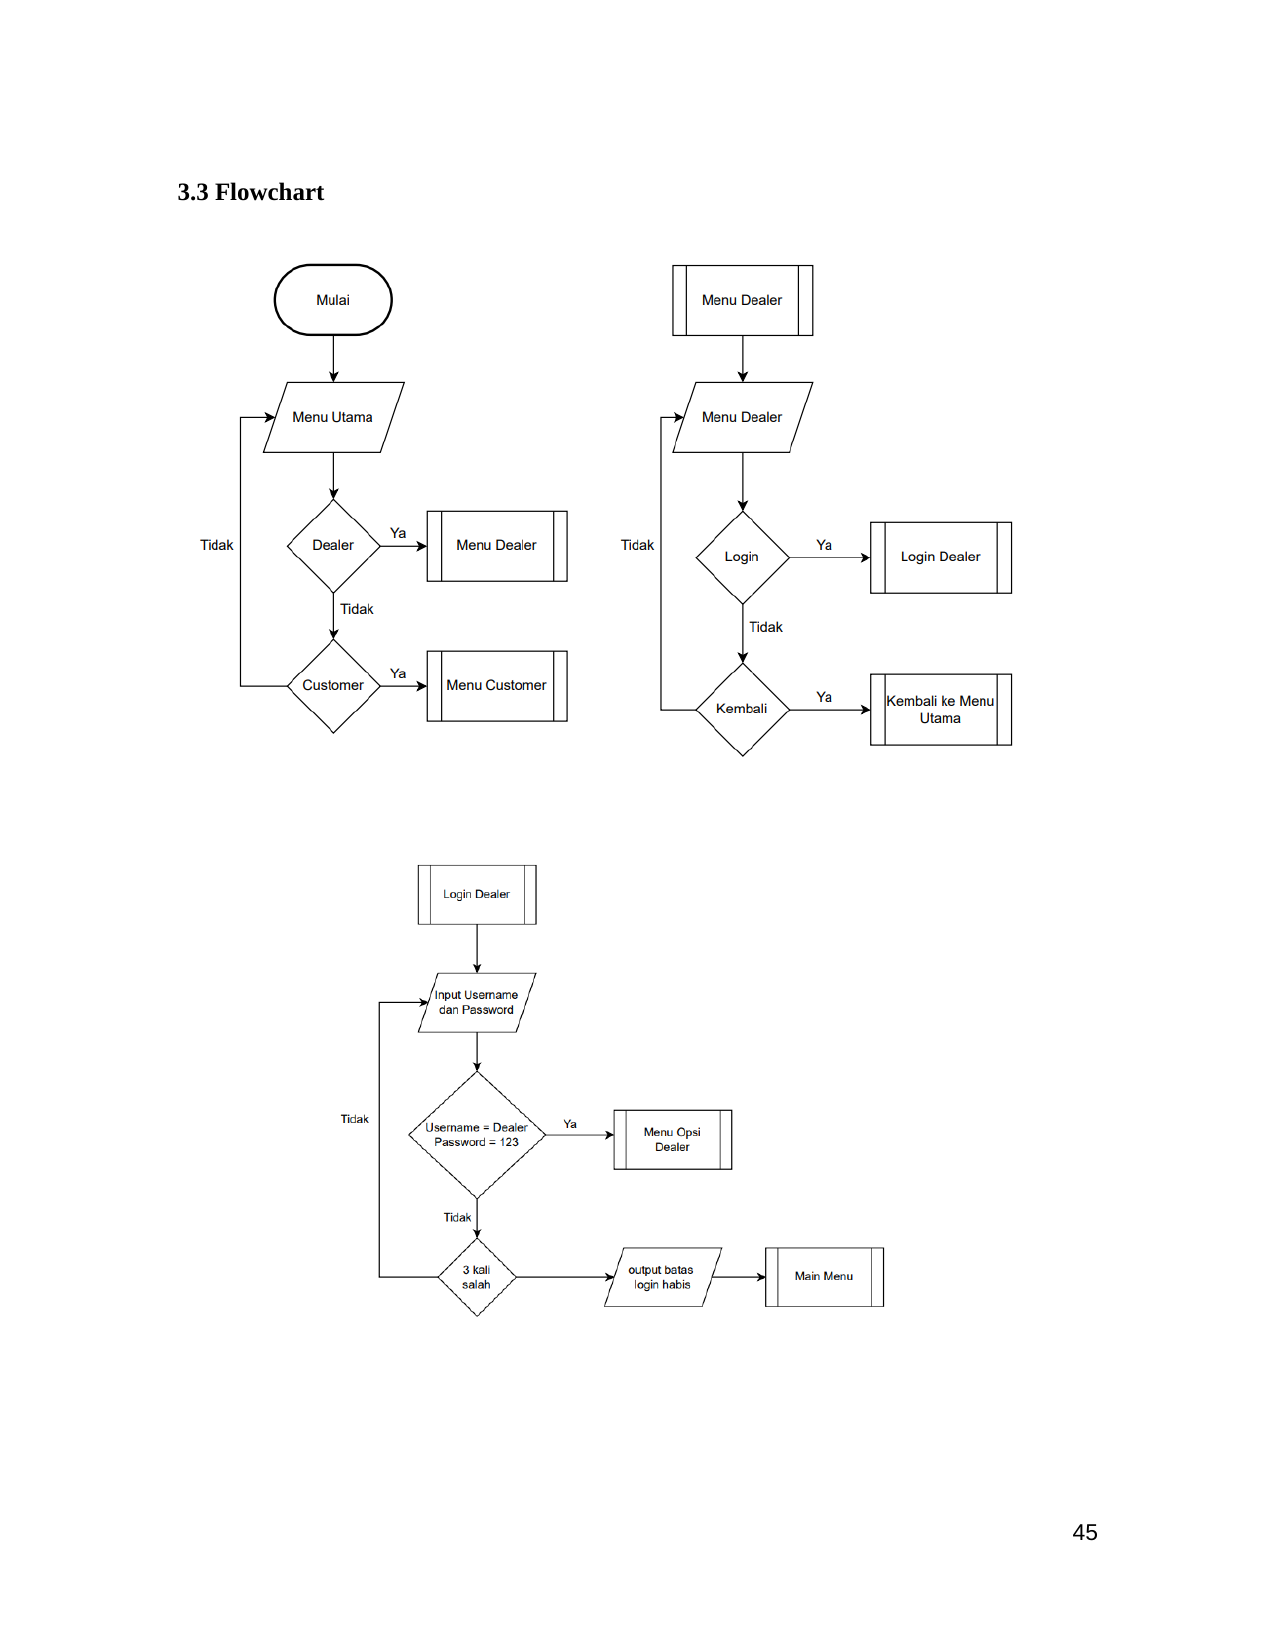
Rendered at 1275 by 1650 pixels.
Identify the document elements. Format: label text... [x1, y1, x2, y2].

subtitle 3.3 Flowchart [177, 177, 1098, 206]
picture [177, 210, 1098, 827]
picture [177, 840, 934, 1397]
